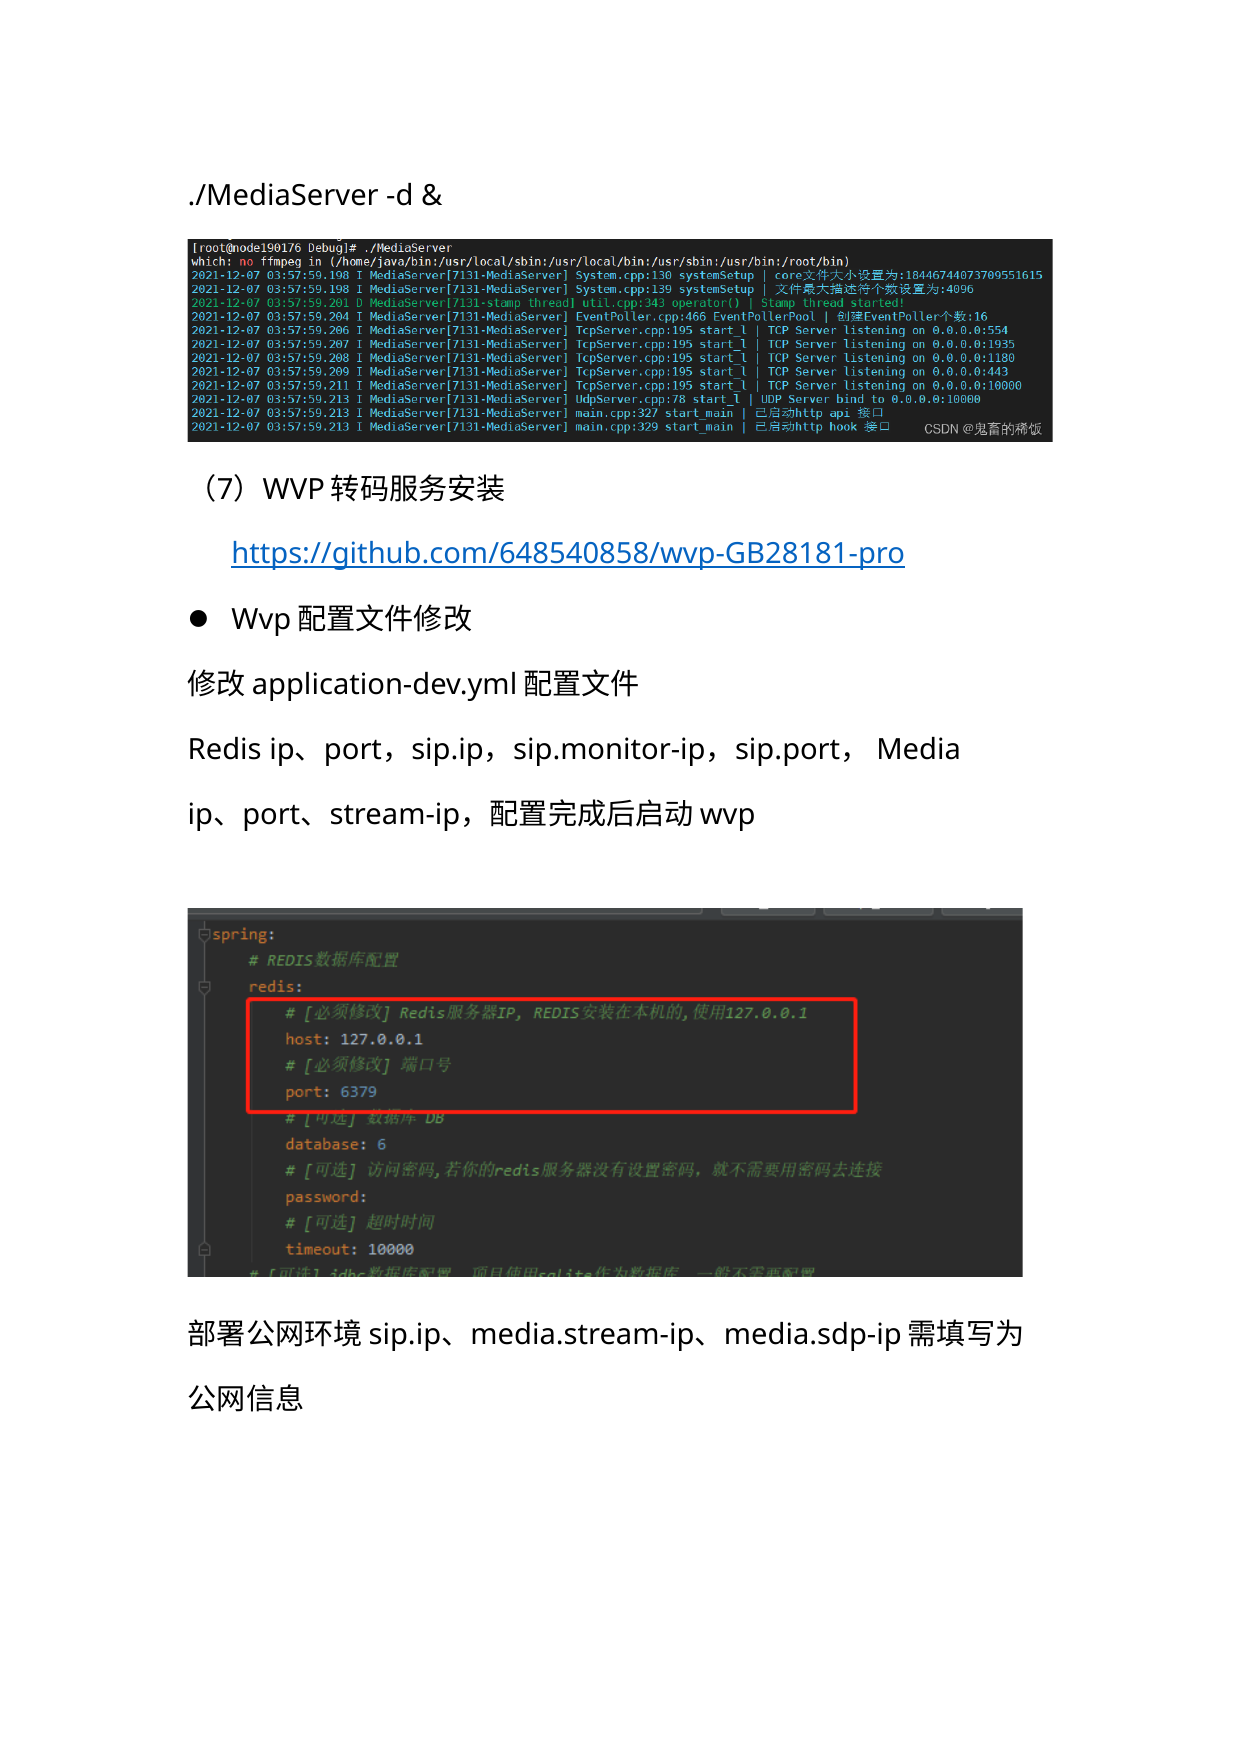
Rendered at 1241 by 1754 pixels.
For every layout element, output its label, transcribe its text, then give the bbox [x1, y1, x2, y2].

text 修改application-dev.yml配置文件 [187, 649, 1053, 714]
list Wvp配置文件修改 [187, 584, 1053, 649]
text Redis ip、port，sip.ip，sip.monitor-ip，sip.port， Media ip、port、stream-ip，配置完成后启动wvp [187, 714, 1053, 844]
picture [187, 908, 1023, 1277]
text https://github.com/648540858/wvp-GB28181-pro [187, 519, 1053, 584]
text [187, 162, 1053, 227]
text （7）WVP转码服务安装 [187, 454, 1053, 519]
picture [187, 239, 1053, 442]
